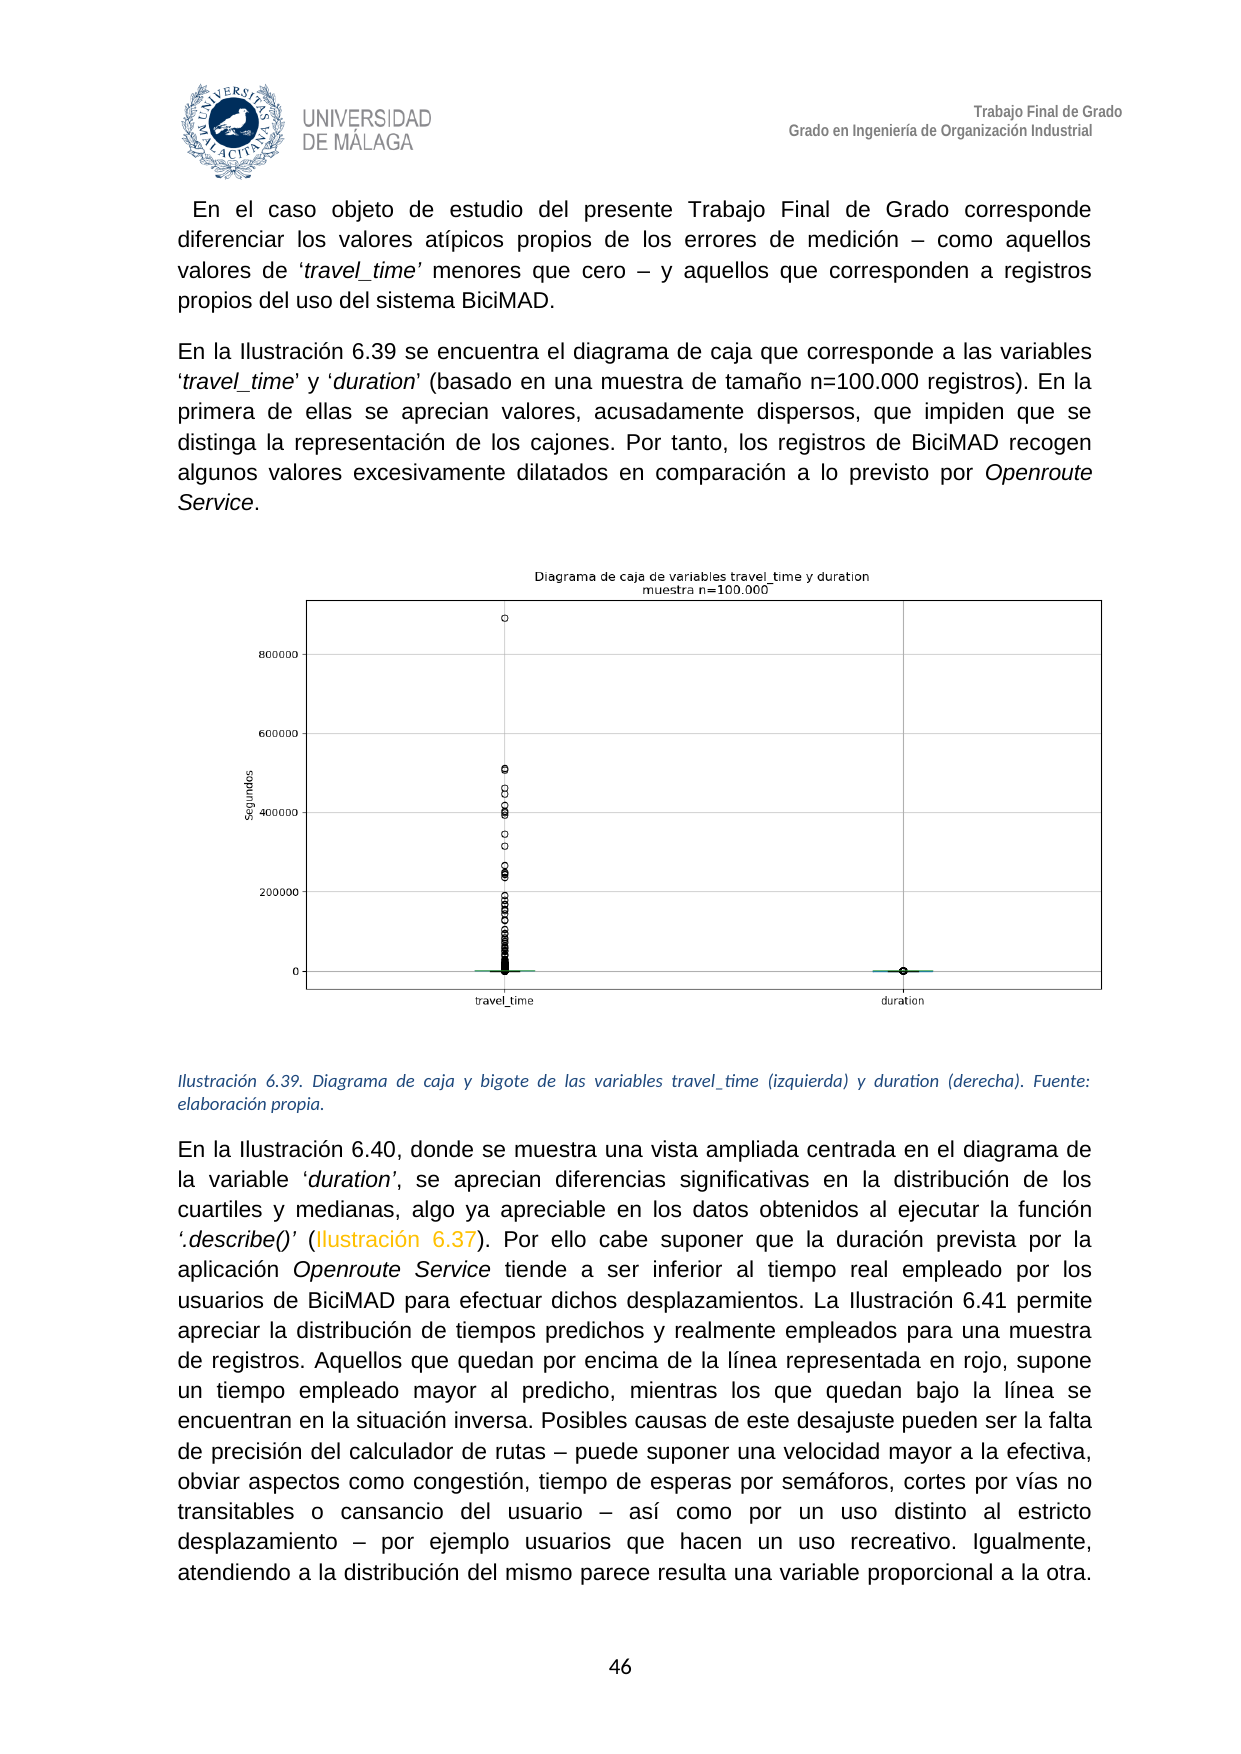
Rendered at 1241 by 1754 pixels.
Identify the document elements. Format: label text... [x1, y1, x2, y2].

picture [176, 73, 444, 185]
picture [177, 540, 1204, 1044]
text En el caso objeto de estudio del presente Trabajo Final de Grado corresponde diferenciar los valores atípicos propios de los errores de medición – como aquellos valores de ‘travel_time’ menores que cero – y aquellos que corresponden a registros propios del uso del sistema BiciMAD. [177, 196, 1093, 313]
